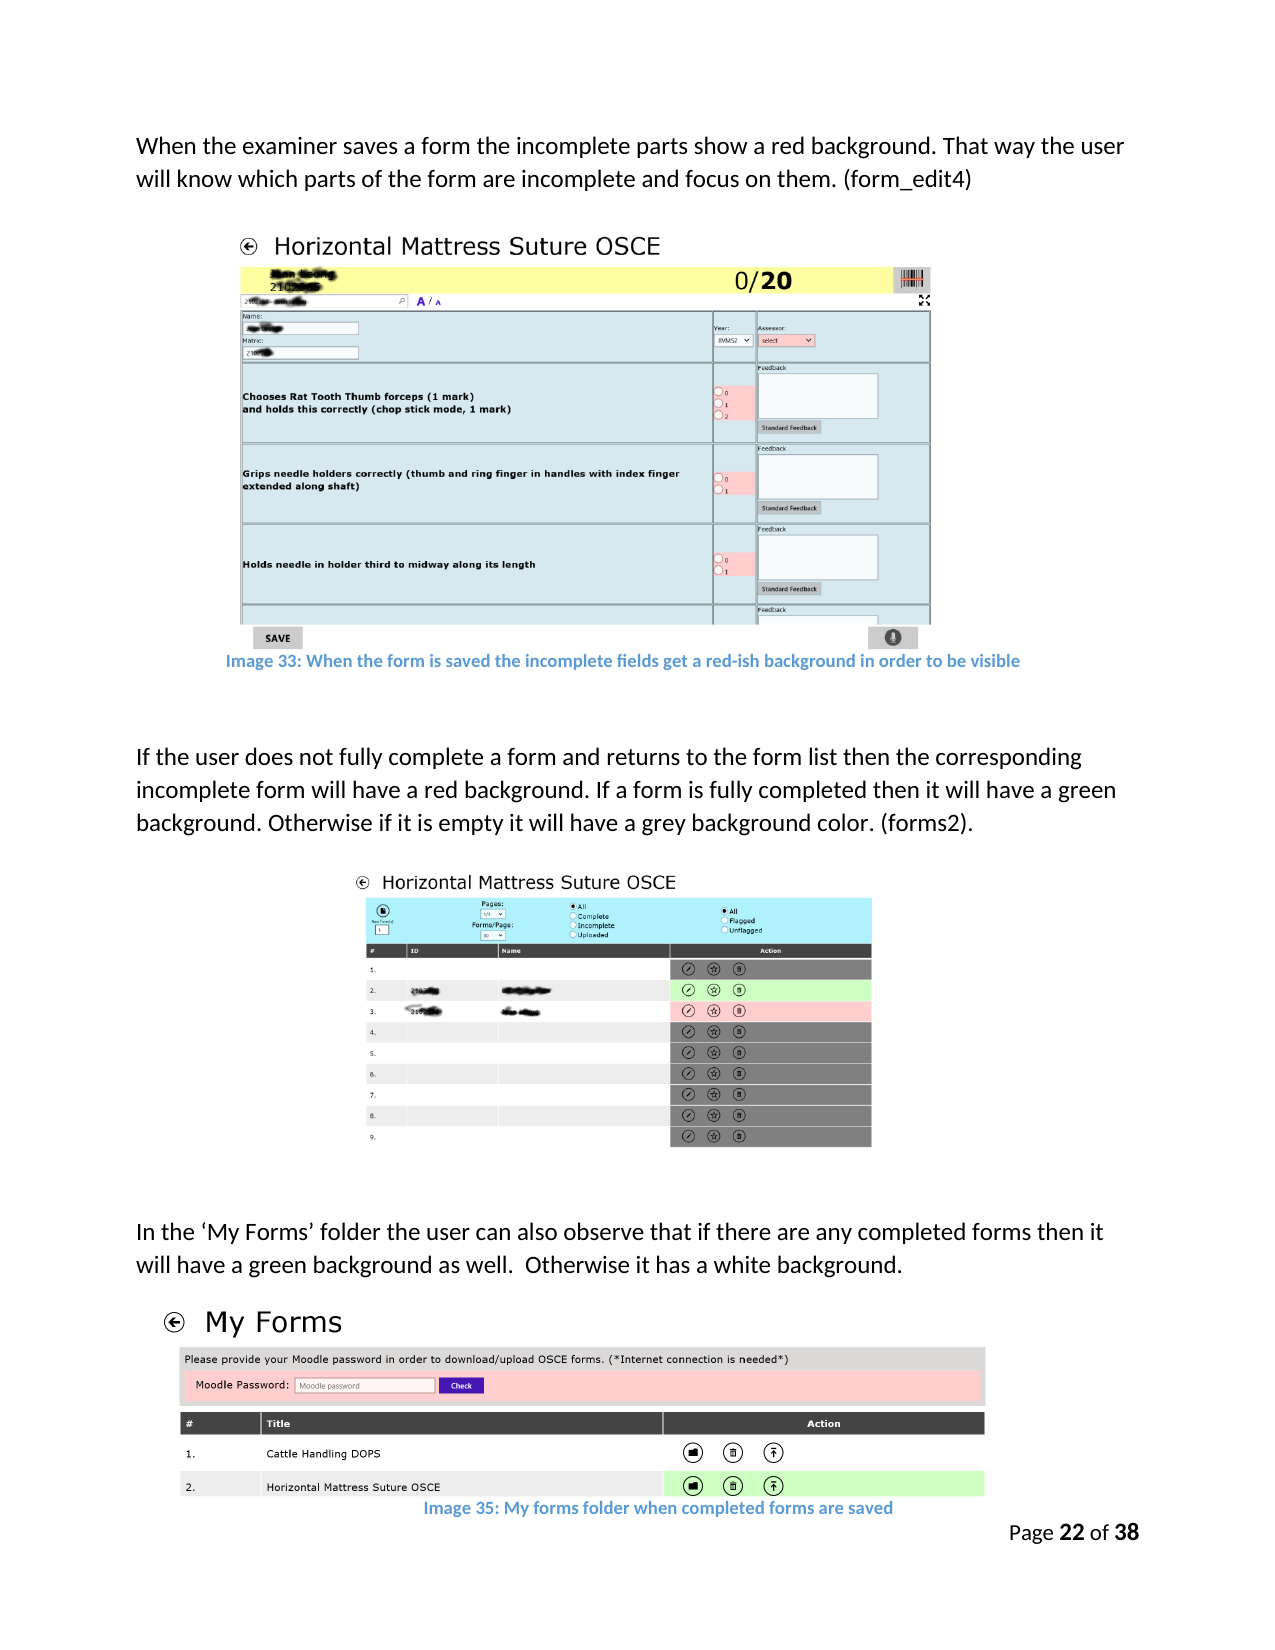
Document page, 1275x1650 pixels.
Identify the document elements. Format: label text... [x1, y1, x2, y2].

text When the examiner saves a form the incomplete parts show a red background. That way the user will know which parts of the form are incomplete and focus on them. (form_edit4) [136, 130, 1139, 193]
picture [236, 213, 934, 649]
text In the ‘My Forms’ folder the user can also observe that if there are any completed forms then it will have a green background as well. Otherwise it has a white background. [136, 1216, 1139, 1279]
picture [353, 857, 884, 1148]
picture [159, 1306, 1005, 1519]
text If the user does not fully complete a form and returns to the form list then the corresponding incomplete form will have a red background. If a form is fully completed then it will have a green background. Otherwise if it is empty it will have a grey background color. (forms2). [136, 741, 1139, 837]
